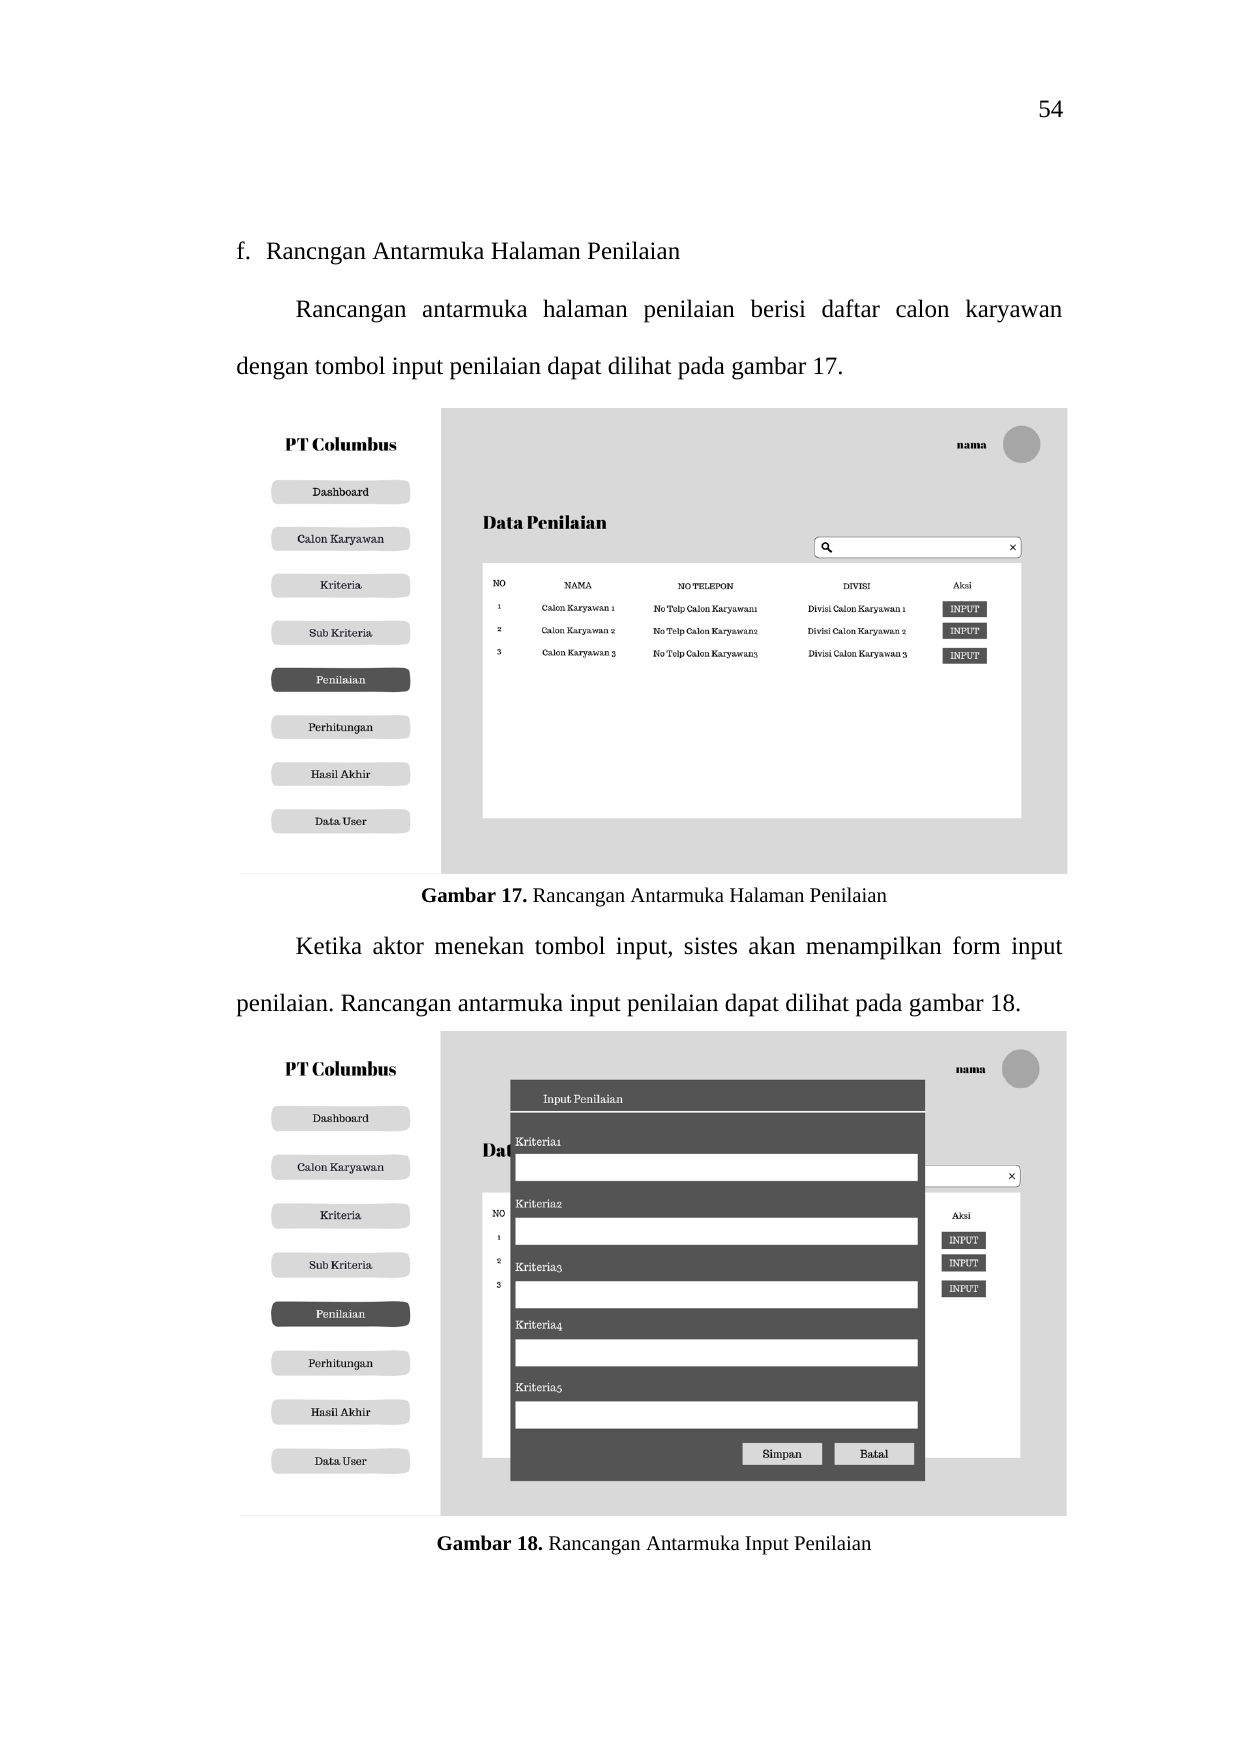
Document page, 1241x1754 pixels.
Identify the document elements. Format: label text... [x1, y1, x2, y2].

list Rancngan Antarmuka Halaman Penilaian [236, 236, 1063, 265]
text Rancangan antarmuka halaman penilaian berisi daftar calon karyawan dengan tombol input penilaian dapat dilihat pada gambar 17. [236, 294, 1063, 380]
picture [240, 408, 1068, 874]
picture [240, 1031, 1067, 1516]
